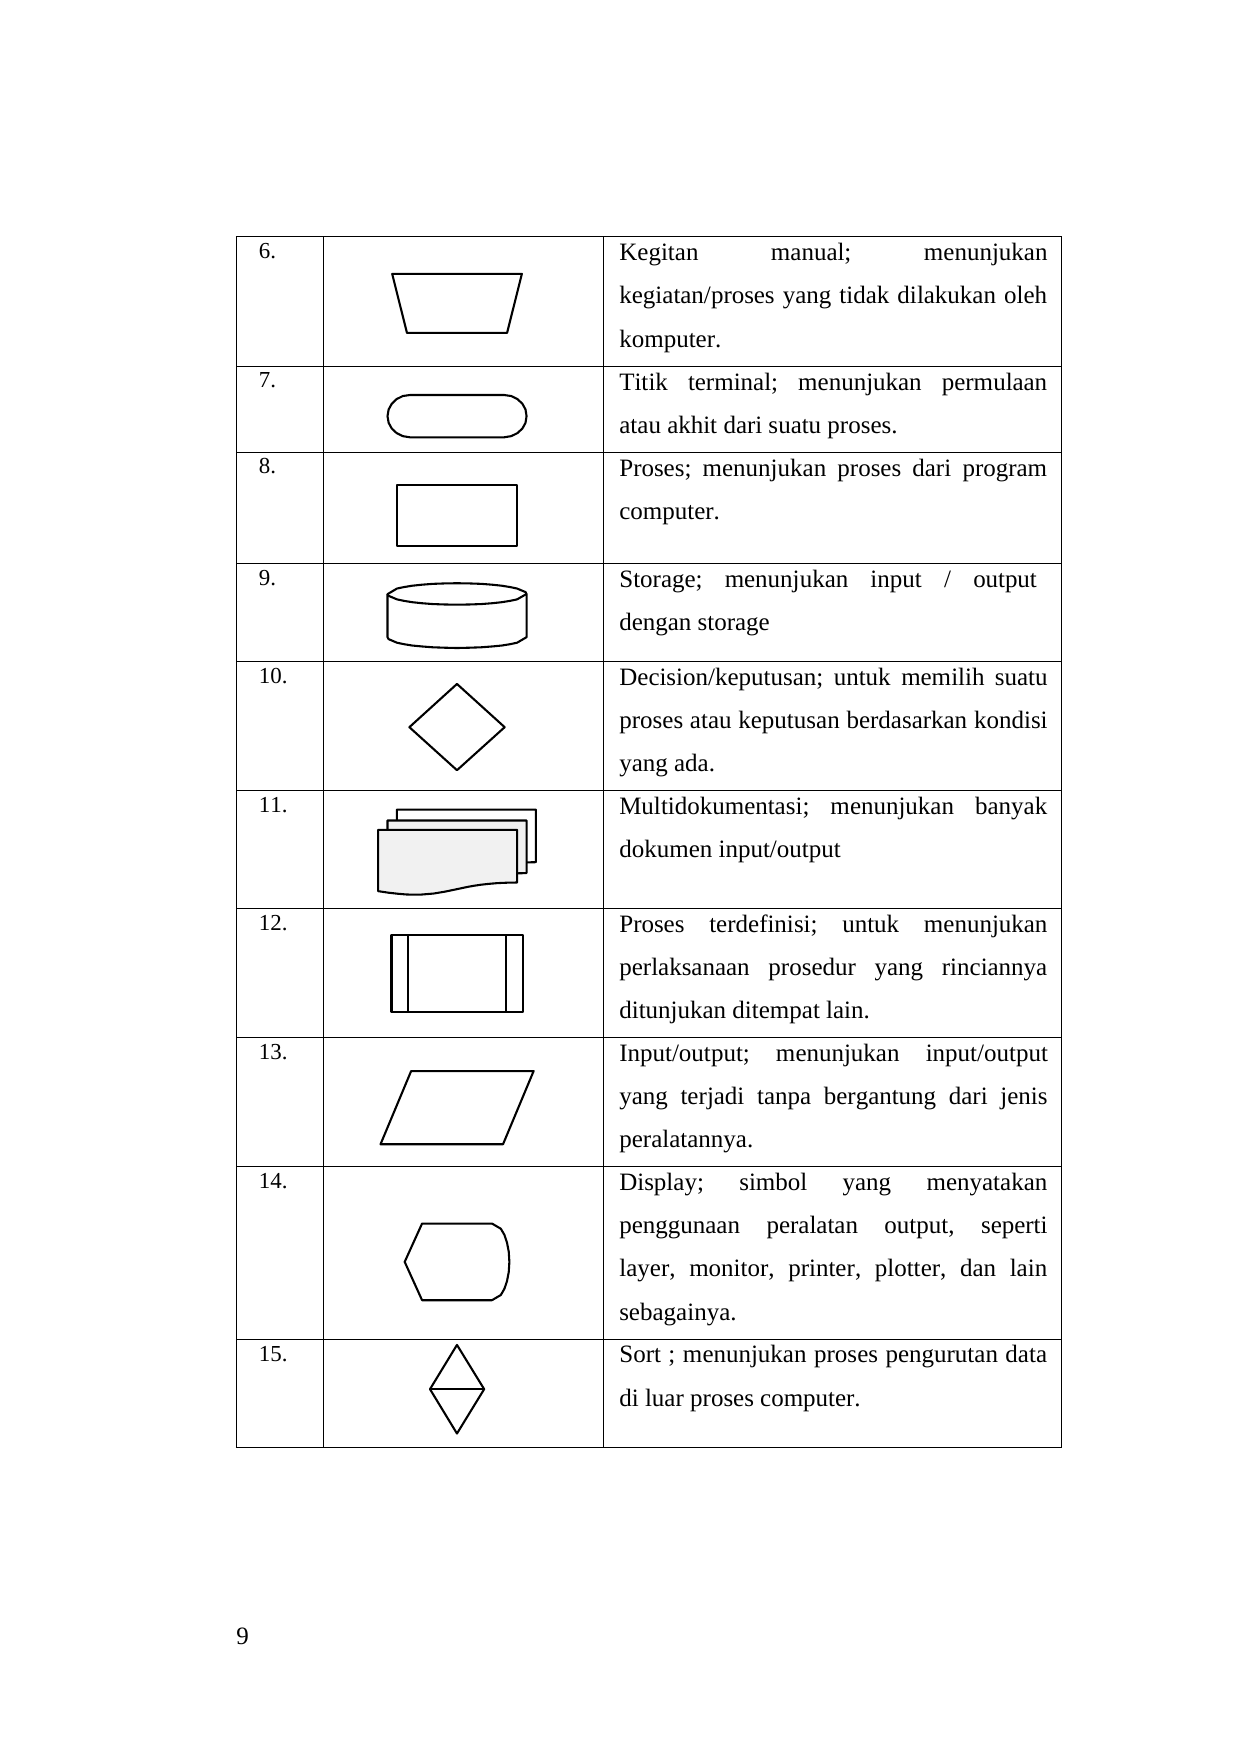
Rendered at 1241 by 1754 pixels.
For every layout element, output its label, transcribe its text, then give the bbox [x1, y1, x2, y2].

table_cell 12. [237, 909, 323, 1037]
table_cell Multidokumentasi; menunjukan banyak dokumen input/output [604, 791, 1061, 908]
table_cell Display; simbol yang menyatakan penggunaan peralatan output, seperti layer, monitor, printer, plotter, dan lain sebagainya. [604, 1167, 1061, 1338]
table_cell 6. [237, 237, 323, 366]
table_cell [324, 909, 603, 1037]
table_cell [324, 662, 603, 790]
table_cell 8. [237, 453, 323, 563]
table_cell [324, 1167, 603, 1338]
table_cell [324, 453, 603, 563]
table_cell Decision/keputusan; untuk memilih suatu proses atau keputusan berdasarkan kondisi yang ada. [604, 662, 1061, 790]
table_cell 15. [237, 1340, 323, 1447]
table_cell 7. [237, 367, 323, 452]
table_cell Proses terdefinisi; untuk menunjukan perlaksanaan prosedur yang rinciannya ditunjukan ditempat lain. [604, 909, 1061, 1037]
table_cell 10. [237, 662, 323, 790]
table_cell [324, 791, 603, 908]
table_cell Sort ; menunjukan proses pengurutan data di luar proses computer. [604, 1340, 1061, 1447]
table_cell 14. [237, 1167, 323, 1338]
table_cell [324, 564, 603, 661]
table_cell [324, 237, 603, 366]
table_cell [324, 1340, 603, 1447]
table_cell 11. [237, 791, 323, 908]
table_cell Proses; menunjukan proses dari program computer. [604, 453, 1061, 563]
table_cell 13. [237, 1038, 323, 1166]
table_cell Storage; menunjukan input / output dengan storage [604, 564, 1061, 661]
table_cell Kegitan manual; menunjukan kegiatan/proses yang tidak dilakukan oleh komputer. [604, 237, 1061, 366]
table_cell [324, 367, 603, 452]
table_cell 9. [237, 564, 323, 661]
table_cell Titik terminal; menunjukan permulaan atau akhit dari suatu proses. [604, 367, 1061, 452]
table_cell Input/output; menunjukan input/output yang terjadi tanpa bergantung dari jenis peralatannya. [604, 1038, 1061, 1166]
table_cell [324, 1038, 603, 1166]
